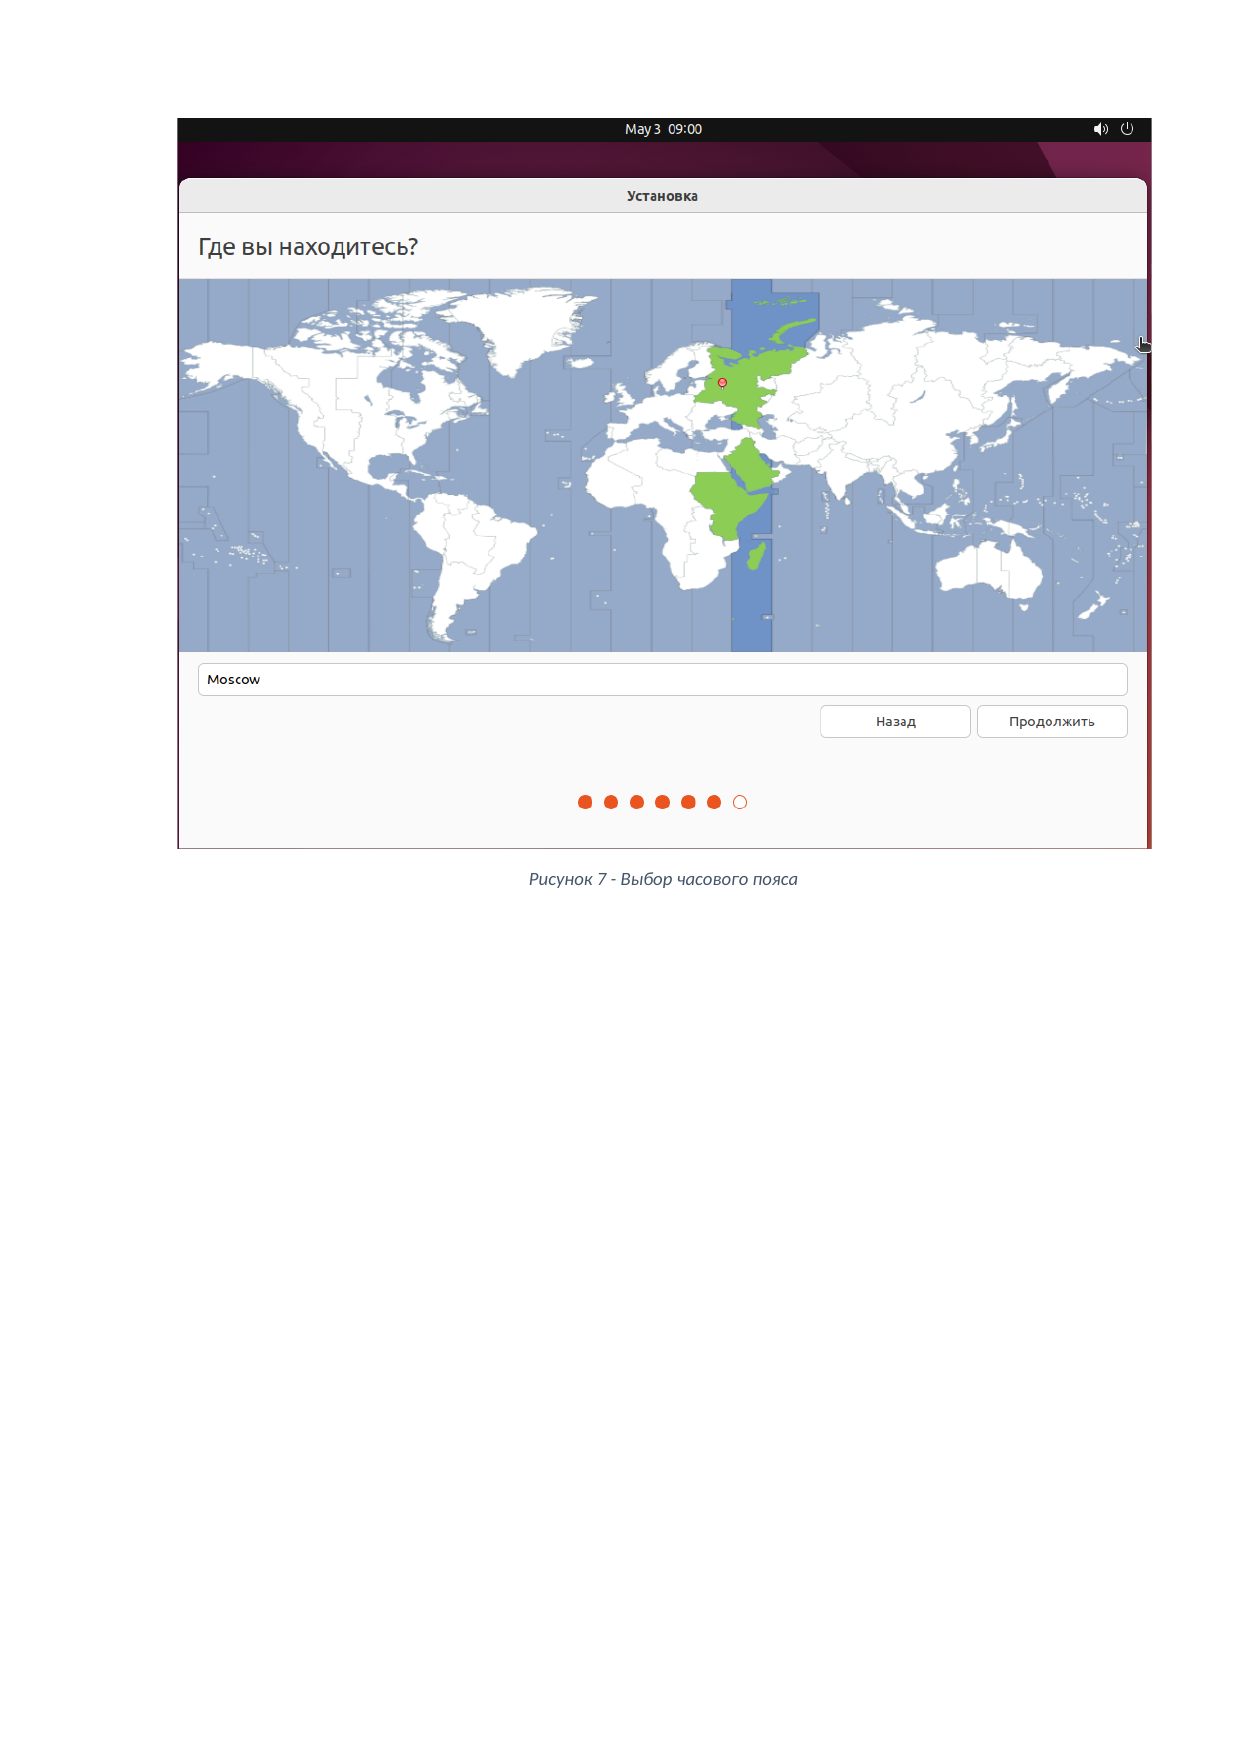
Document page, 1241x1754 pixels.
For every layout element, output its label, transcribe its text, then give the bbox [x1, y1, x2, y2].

text Рисунок 7 - Выбор часового пояса [177, 867, 1152, 890]
picture [177, 118, 1152, 849]
